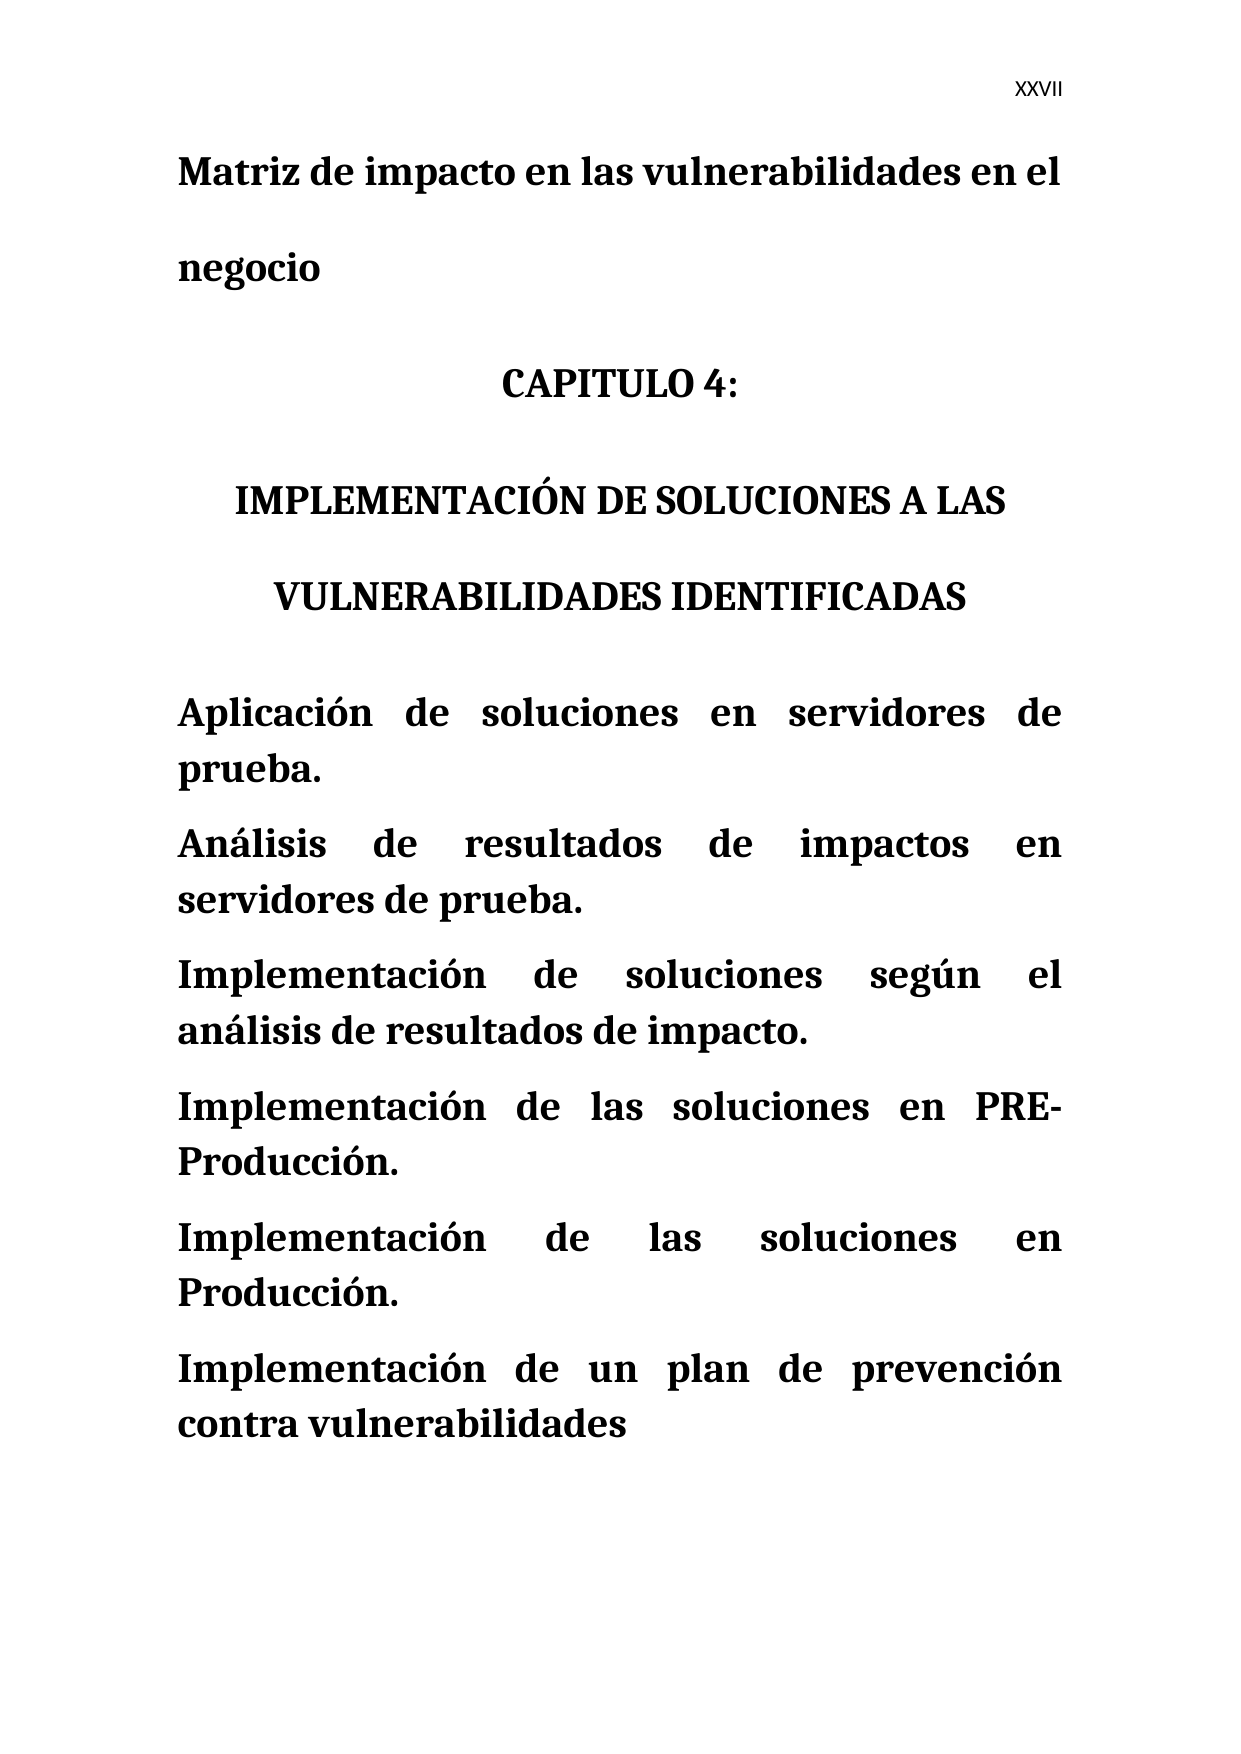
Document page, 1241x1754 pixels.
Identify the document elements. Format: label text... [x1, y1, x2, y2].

text Matriz de impacto en las vulnerabilidades en el negocio [177, 148, 1063, 291]
text Aplicación de soluciones en servidores de prueba. [177, 689, 1063, 792]
text Implementación de las soluciones en PRE-Producción. [177, 1082, 1063, 1186]
text Análisis de resultados de impactos en servidores de prueba. [177, 820, 1063, 923]
text Implementación de soluciones según el análisis de resultados de impacto. [177, 951, 1063, 1054]
text Implementación de un plan de prevención contra vulnerabilidades [177, 1344, 1063, 1448]
text IMPLEMENTACIÓN DE SOLUCIONES A LAS VULNERABILIDADES IDENTIFICADAS [177, 477, 1063, 621]
text Implementación de las soluciones en Producción. [177, 1213, 1063, 1317]
text CAPITULO 4: [177, 360, 1063, 408]
